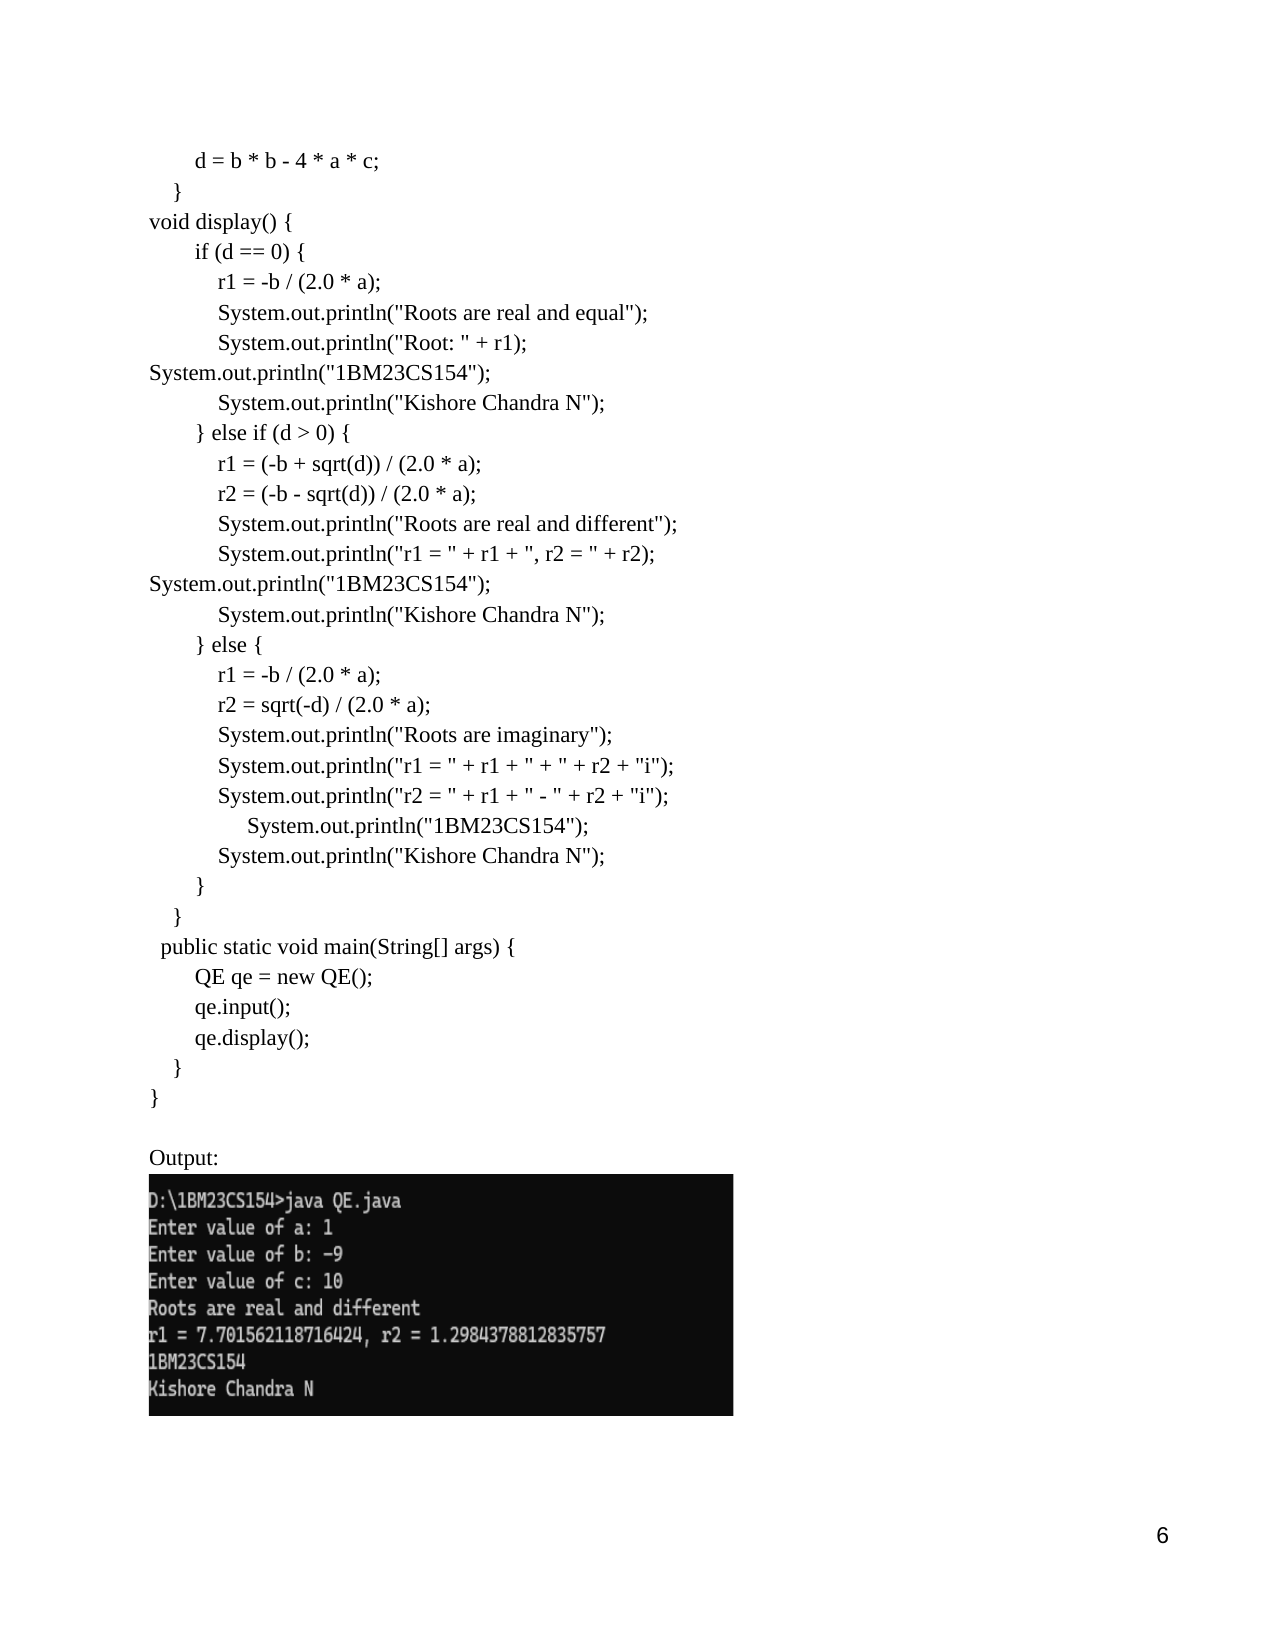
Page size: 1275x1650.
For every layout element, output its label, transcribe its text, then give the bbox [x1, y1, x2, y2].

text System.out.println("1BM23CS154"); [149, 570, 1169, 597]
text System.out.println("Roots are imaginary"); [149, 721, 1169, 748]
text System.out.println("Kishore Chandra N"); [149, 601, 1169, 627]
text System.out.println("Root: " + r1); [149, 329, 1169, 355]
text void display() { [149, 208, 1169, 234]
text } [149, 178, 1169, 204]
text if (d == 0) { [149, 238, 1169, 264]
text System.out.println("r2 = " + r1 + " - " + r2 + "i"); [149, 782, 1169, 808]
text r1 = -b / (2.0 * a); [149, 661, 1169, 687]
text Output: [149, 1144, 1169, 1171]
text } [149, 1054, 1169, 1080]
text qe.input(); [149, 993, 1169, 1020]
text System.out.println("1BM23CS154"); [149, 812, 1169, 838]
text } else { [149, 631, 1169, 657]
text } else if (d > 0) { [149, 419, 1169, 446]
text qe.display(); [149, 1023, 1169, 1050]
text d = b * b - 4 * a * c; [149, 147, 1169, 174]
text } [149, 903, 1169, 929]
picture [148, 1174, 734, 1416]
text r2 = sqrt(-d) / (2.0 * a); [149, 691, 1169, 718]
text r1 = (-b + sqrt(d)) / (2.0 * a); [149, 449, 1169, 476]
text public static void main(String[] args) { [149, 933, 1169, 959]
text System.out.println("1BM23CS154"); [149, 359, 1169, 385]
text r2 = (-b - sqrt(d)) / (2.0 * a); [149, 480, 1169, 506]
text System.out.println("Kishore Chandra N"); [149, 842, 1169, 869]
text System.out.println("Roots are real and different"); [149, 510, 1169, 536]
text System.out.println("r1 = " + r1 + ", r2 = " + r2); [149, 540, 1169, 567]
text QE qe = new QE(); [149, 963, 1169, 989]
text System.out.println("r1 = " + r1 + " + " + r2 + "i"); [149, 752, 1169, 778]
text } [149, 872, 1169, 899]
text System.out.println("Roots are real and equal"); [149, 298, 1169, 325]
text System.out.println("Kishore Chandra N"); [149, 389, 1169, 416]
text } [149, 1084, 1169, 1110]
text r1 = -b / (2.0 * a); [149, 268, 1169, 295]
